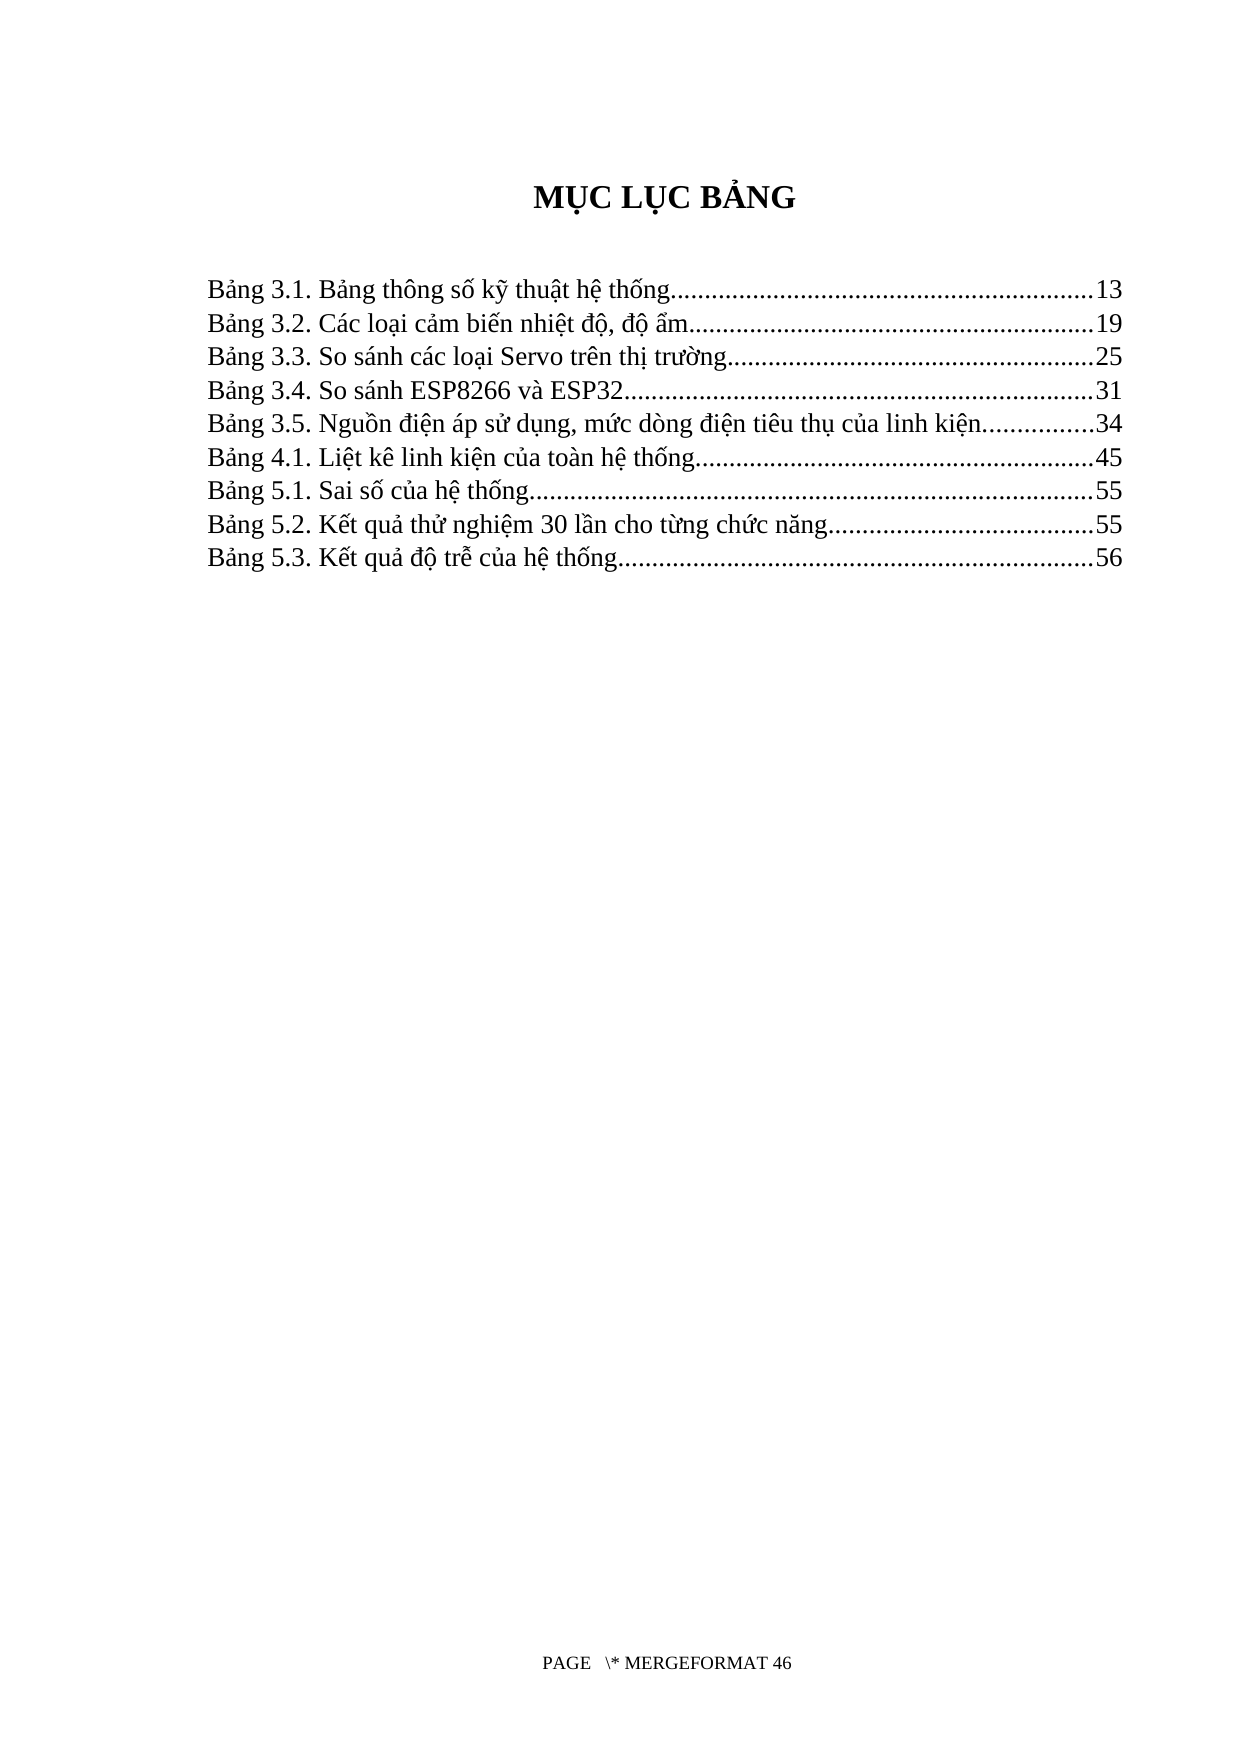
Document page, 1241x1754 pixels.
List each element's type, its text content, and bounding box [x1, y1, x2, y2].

text Bảng 4.1. Liệt kê linh kiện của toàn hệ thống. 45 [207, 441, 1122, 472]
subtitle MỤC LỤC BẢNG [207, 177, 1122, 215]
text Bảng 3.3. So sánh các loại Servo trên thị trường 25 [207, 340, 1122, 371]
text Bảng 5.1. Sai số của hệ thống. 55 [207, 474, 1122, 506]
text Bảng 5.2. Kết quả thử nghiệm 30 lần cho từng chức năng 55 [207, 508, 1122, 539]
text Bảng 3.2. Các loại cảm biến nhiệt độ, độ ẩm. 19 [207, 307, 1122, 338]
text Bảng 3.1. Bảng thông số kỹ thuật hệ thống. 13 [207, 273, 1122, 304]
text Bảng 3.4. So sánh ESP8266 và ESP32. 31 [207, 374, 1122, 405]
text Bảng 3.5. Nguồn điện áp sử dụng, mức dòng điện tiêu thụ của linh kiện. 34 [207, 407, 1122, 438]
text Bảng 5.3. Kết quả độ trễ của hệ thống 56 [207, 541, 1122, 573]
